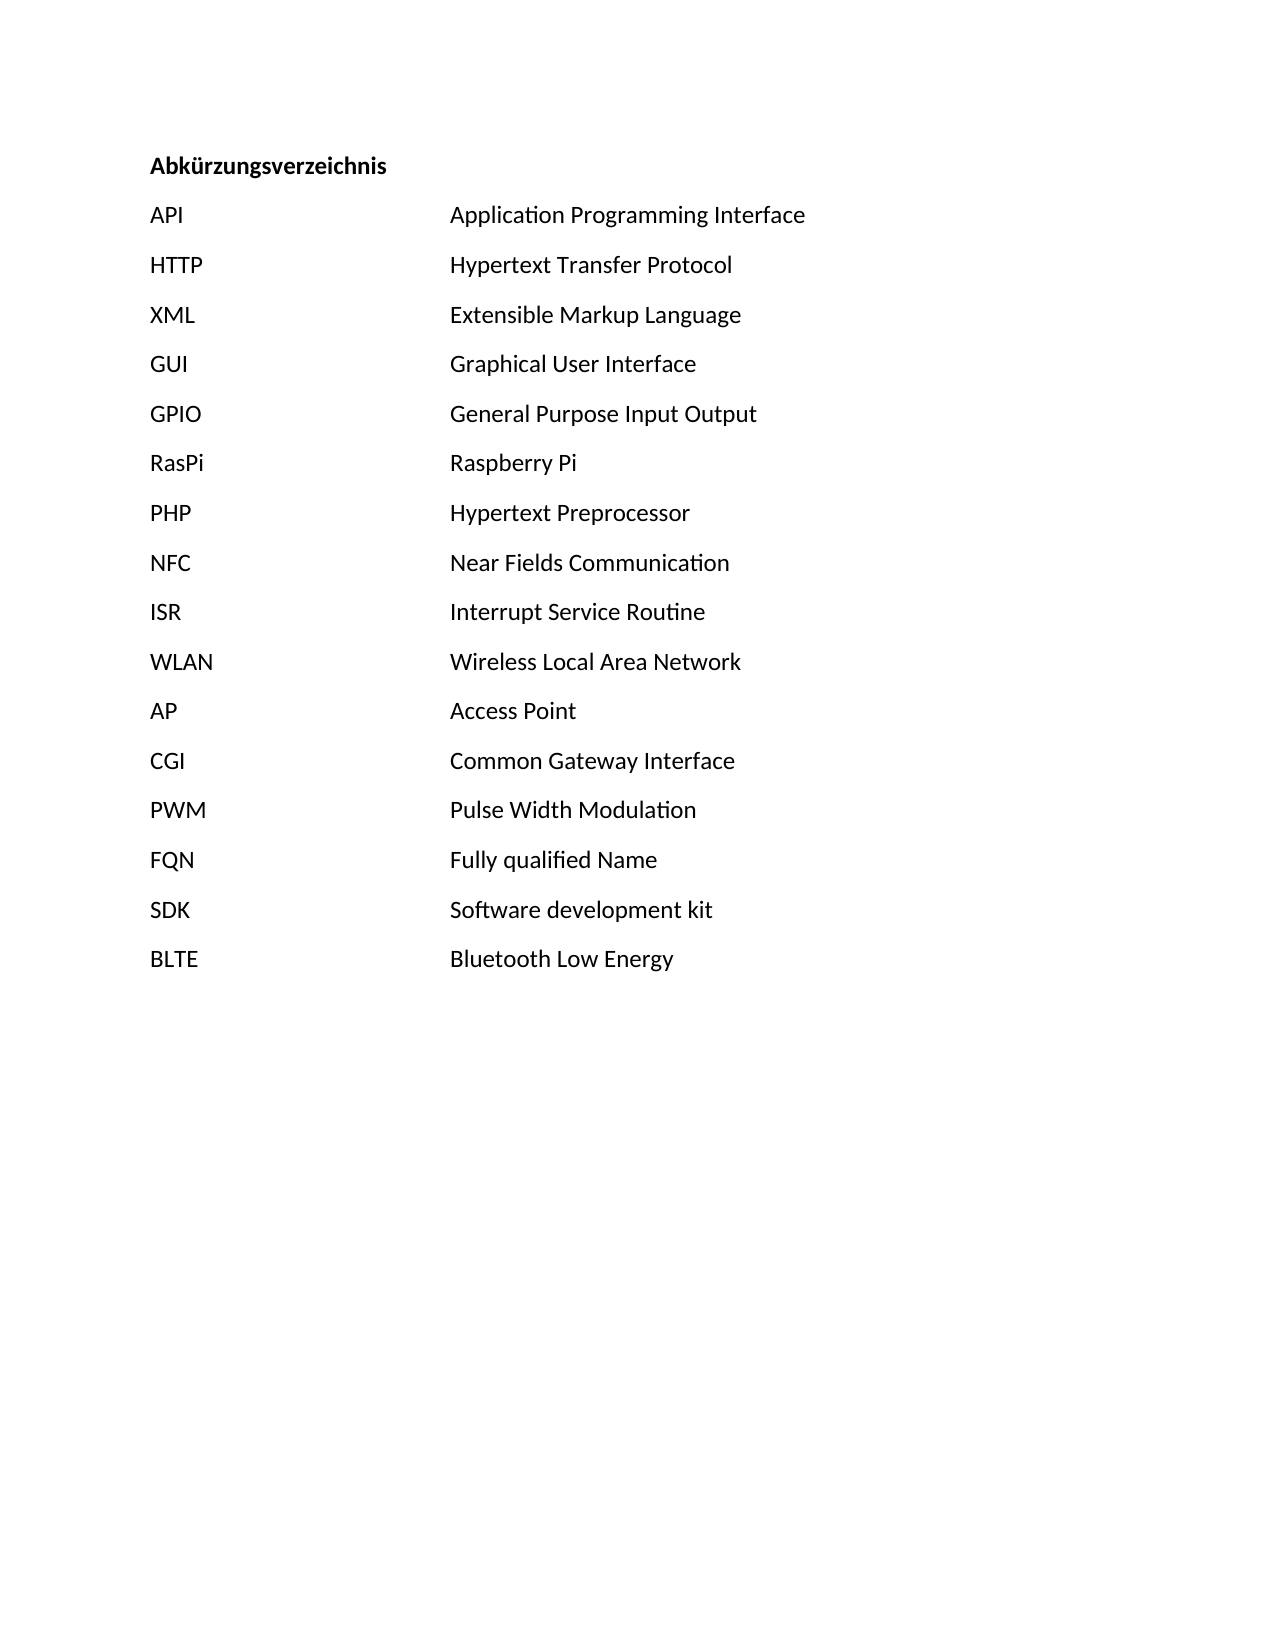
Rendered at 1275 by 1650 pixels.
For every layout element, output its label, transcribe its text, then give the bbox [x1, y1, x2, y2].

text HTTP Hypertext Transfer Protocol [150, 249, 1125, 280]
text BLTE Bluetooth Low Energy [150, 943, 1125, 974]
text SDK Software development kit [150, 894, 1125, 924]
text API Application Programming Interface [150, 199, 1125, 230]
text GPIO General Purpose Input Output [150, 398, 1125, 428]
text PWM Pulse Width Modulation [150, 794, 1125, 825]
text NFC Near Fields Communication [150, 547, 1125, 577]
text CGI Common Gateway Interface [150, 745, 1125, 776]
text FQN Fully qualified Name [150, 844, 1125, 875]
text WLAN Wireless Local Area Network [150, 646, 1125, 676]
text ISR Interrupt Service Routine [150, 596, 1125, 627]
text RasPi Raspberry Pi [150, 447, 1125, 478]
text XML Extensible Markup Language [150, 299, 1125, 329]
text GUI Graphical User Interface [150, 348, 1125, 379]
text AP Access Point [150, 695, 1125, 726]
text Abkürzungsverzeichnis [150, 150, 1125, 181]
text PHP Hypertext Preprocessor [150, 497, 1125, 528]
